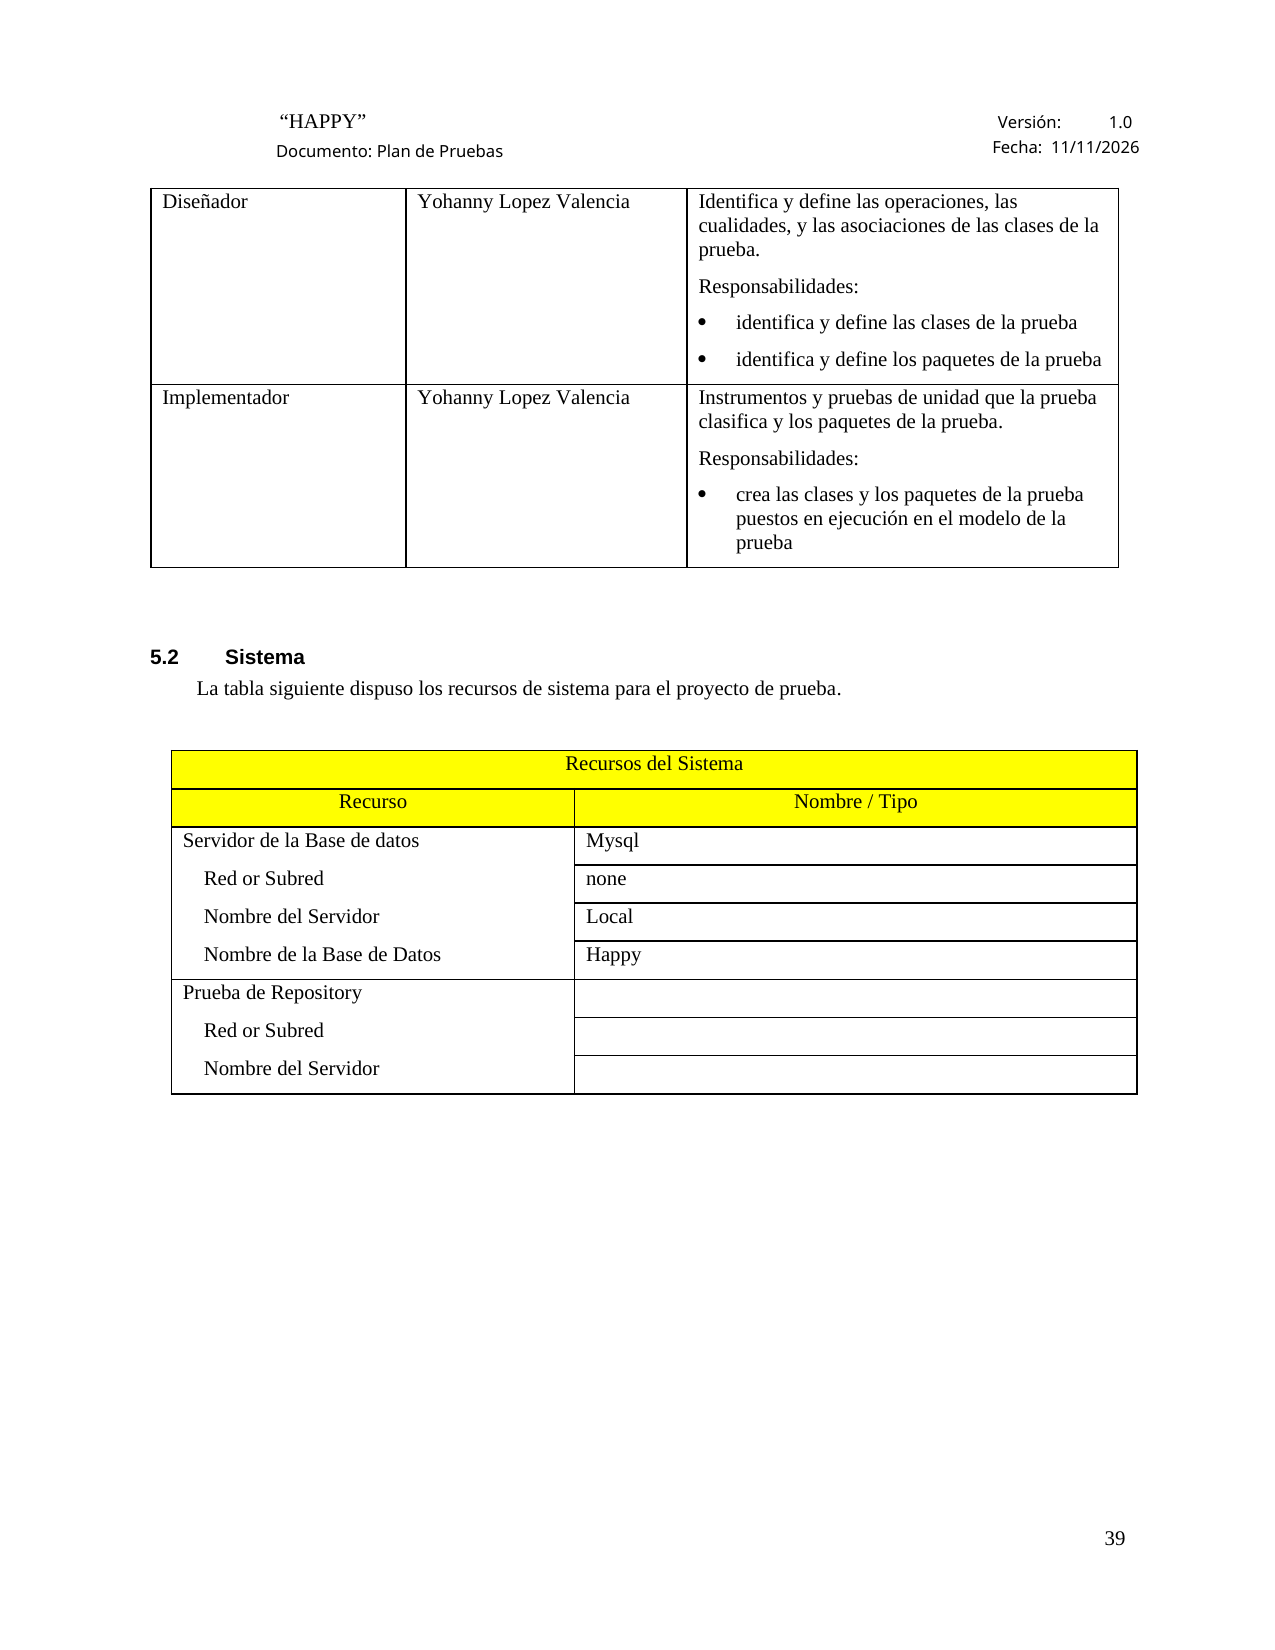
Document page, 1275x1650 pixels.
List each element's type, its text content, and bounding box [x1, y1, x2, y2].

table_cell Mysql [575, 828, 1136, 864]
table_cell none [575, 866, 1136, 902]
table_cell [575, 1056, 1136, 1093]
table_cell Local [575, 904, 1136, 940]
table_header Recursos del Sistema [172, 751, 1136, 788]
table_cell Diseñador [152, 189, 405, 383]
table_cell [407, 189, 686, 383]
table_cell Servidor de de datos [172, 828, 574, 864]
table_cell Yohanny Lopez Valencia [407, 385, 686, 567]
table_cell —Red or Subred [172, 1017, 574, 1055]
table_cell —Nombre de de Datos [172, 940, 574, 978]
text La tabla siguiente dispuso los recursos de sistema para el proyecto de prueba. [150, 675, 1125, 700]
table_cell Prueba de Repository [172, 980, 574, 1017]
table_cell Nombre del Servidor [172, 1055, 574, 1093]
table_cell [575, 1018, 1136, 1055]
table_cell [575, 980, 1136, 1017]
subtitle Sistema [150, 643, 1125, 668]
table_cell —Red or Subred [172, 864, 574, 902]
table_cell Instrumentos y pruebas de unidad que la prueba clasifica y los paquetes de la prueba. Responsabilidades: crea las clases y los paquetes de la prueba puestos en ejecución en el modelo de la prueba [688, 385, 1118, 567]
table_cell Recurso [172, 790, 574, 826]
table_cell Nombre / Tipo [575, 790, 1136, 826]
table_cell Implementador [152, 385, 405, 567]
table_cell Identifica y define las operaciones, las cualidades, y las asociaciones de las clases de la prueba. Responsabilidades: identifica y define las clases de la prueba identifica y define los paquetes de la prueba [688, 189, 1118, 383]
table_cell Happy [575, 942, 1136, 978]
table_cell Nombre del Servidor [172, 902, 574, 940]
